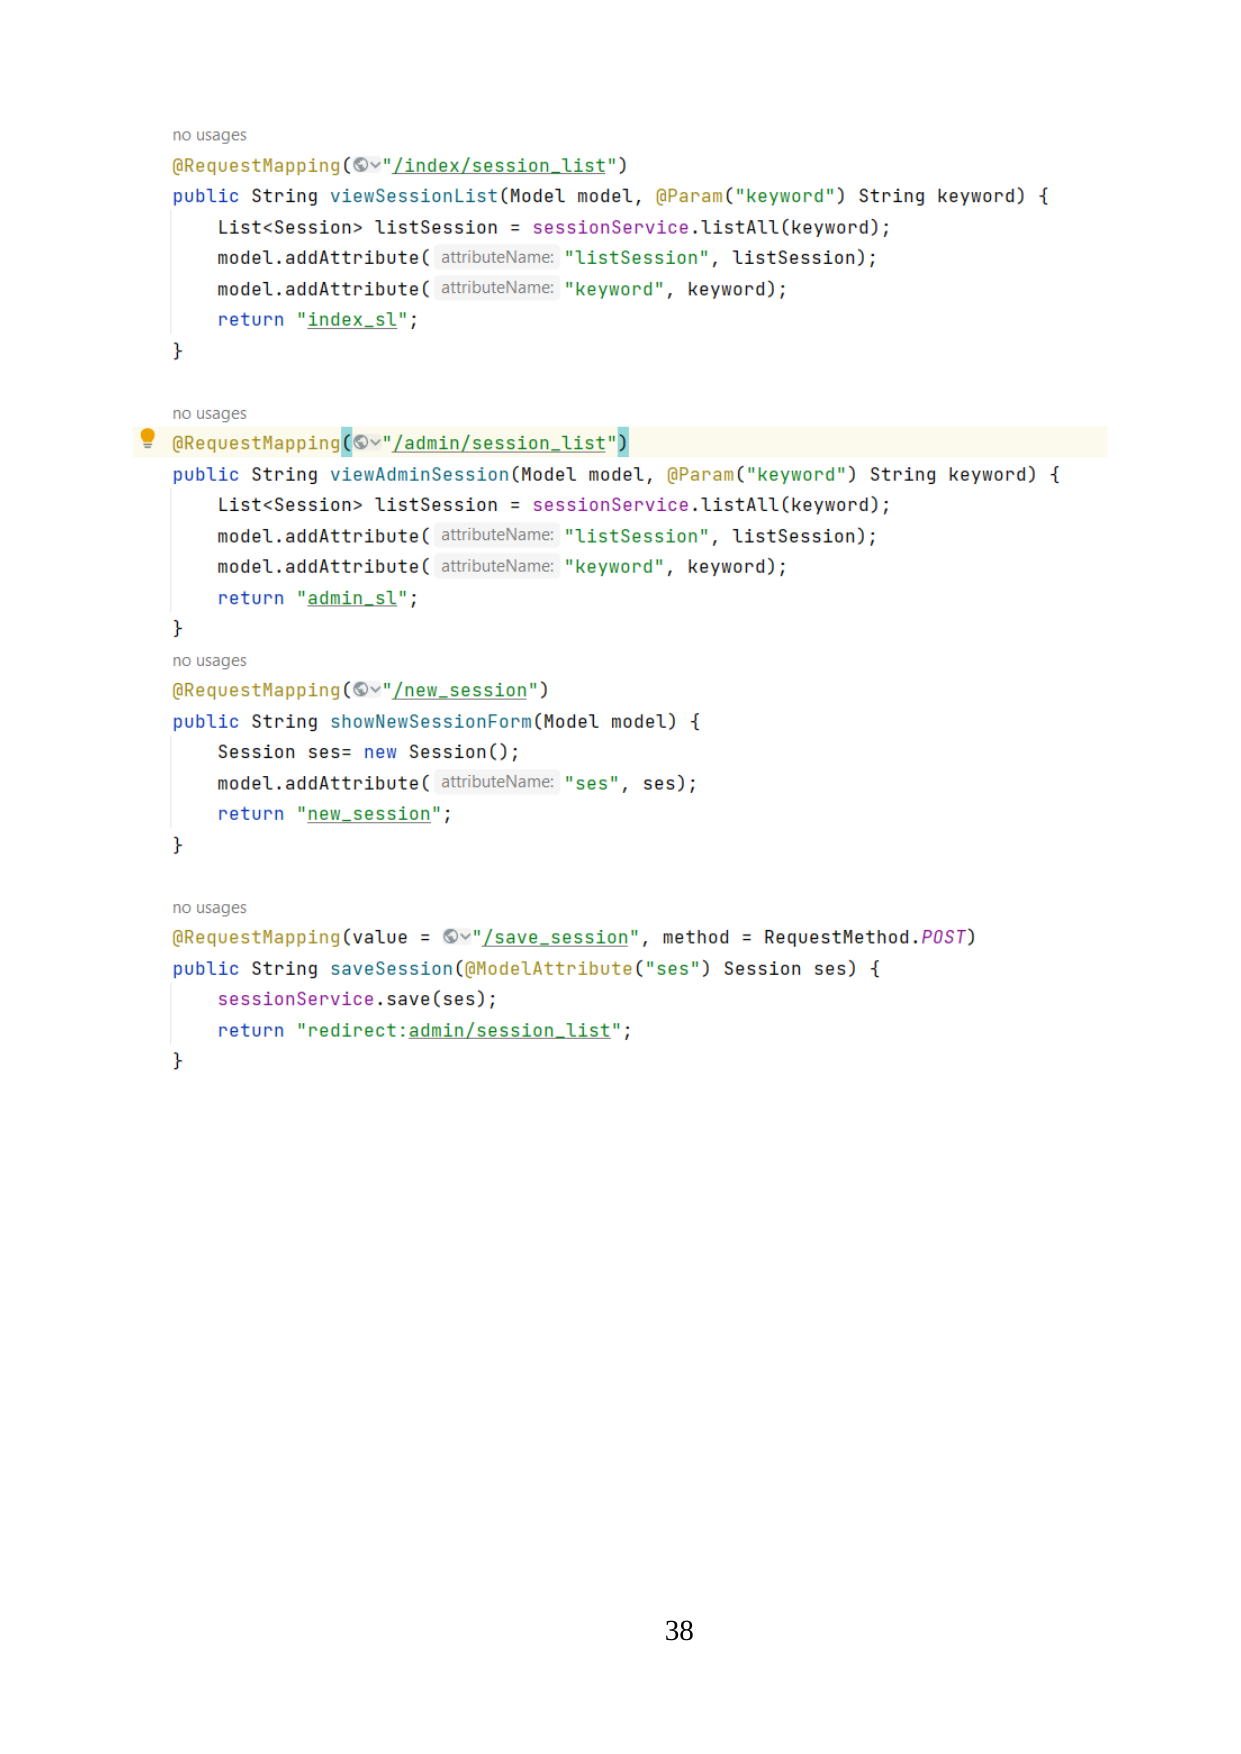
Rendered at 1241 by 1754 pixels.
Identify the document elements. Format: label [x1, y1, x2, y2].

picture [132, 118, 1108, 1076]
